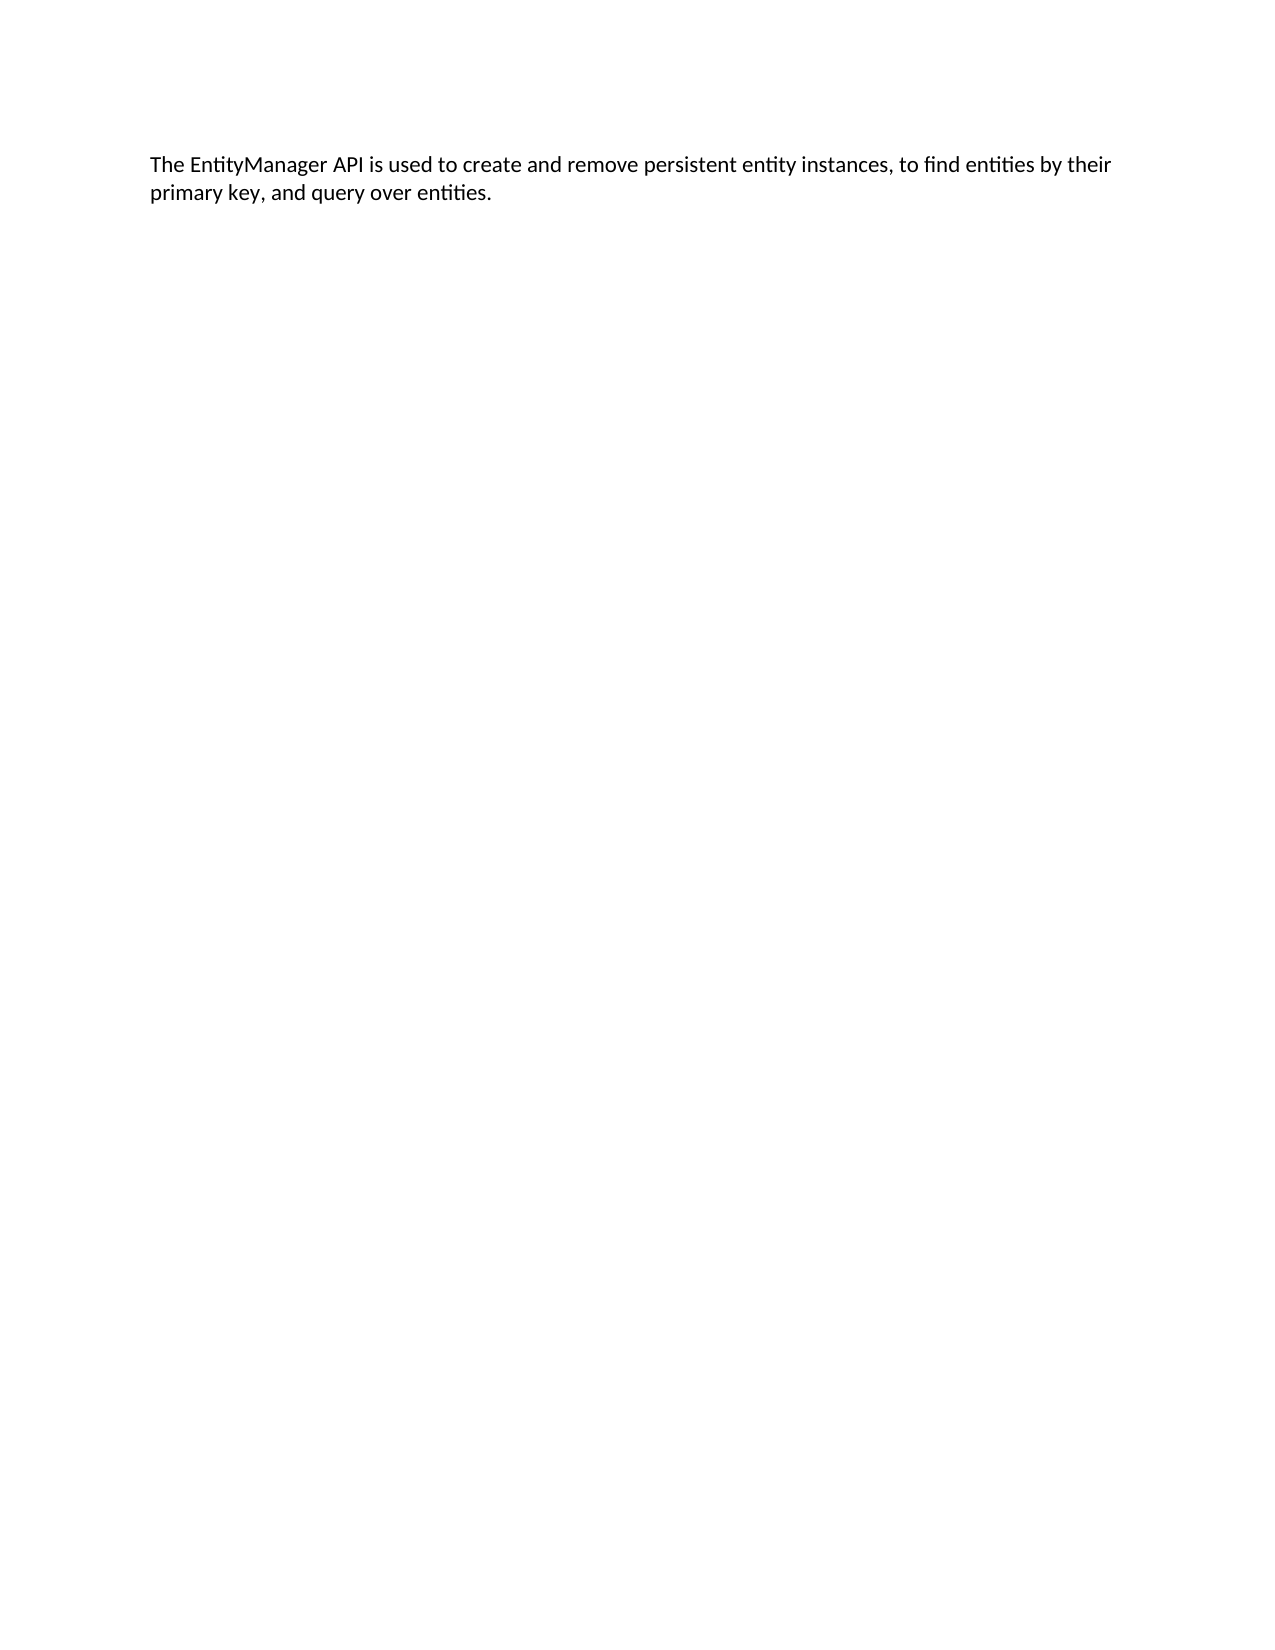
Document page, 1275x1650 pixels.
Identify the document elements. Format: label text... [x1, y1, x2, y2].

text The EntityManager API is used to create and remove persistent entity instances, to find entities by their primary key, and query over entities. [150, 150, 1125, 206]
